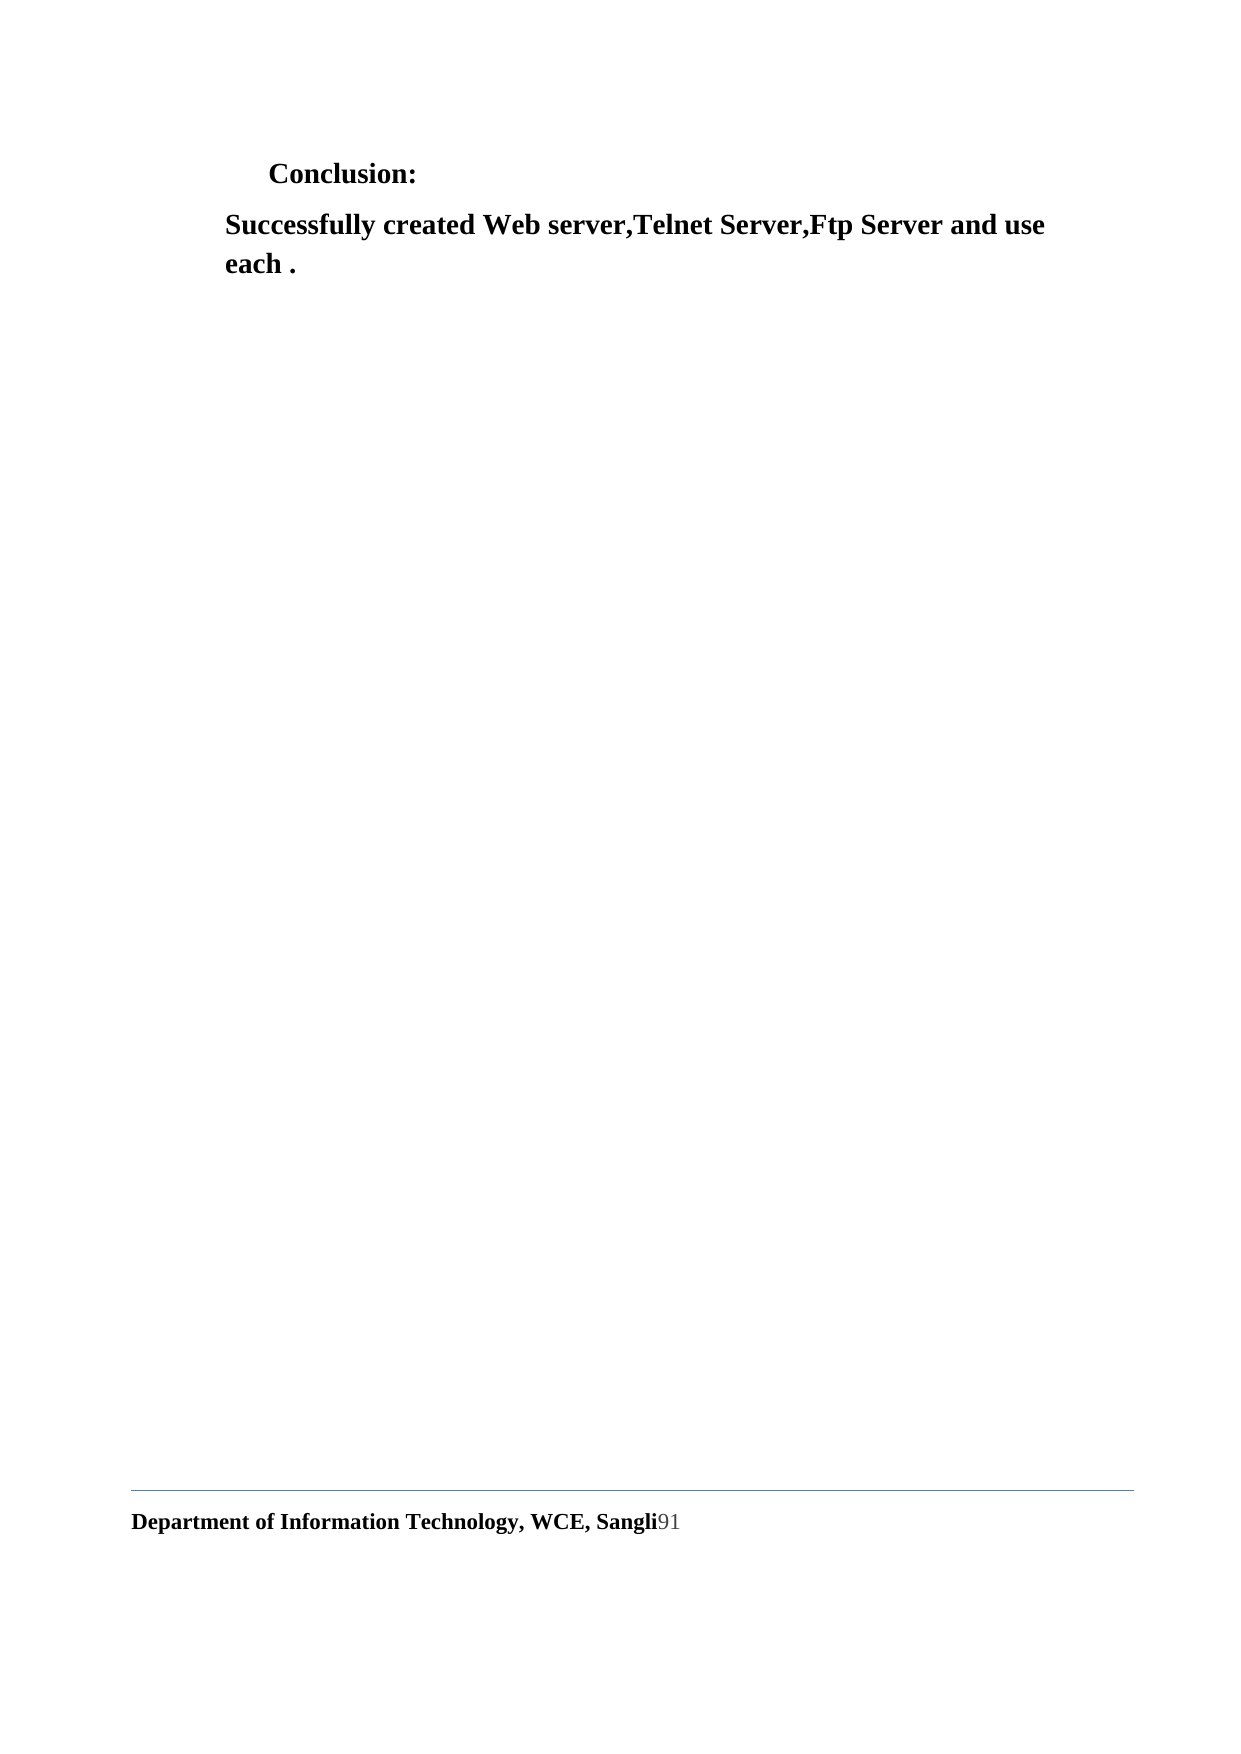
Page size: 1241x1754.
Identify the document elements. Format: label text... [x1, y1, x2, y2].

text Successfully created Web server,Telnet Server,Ftp Server and use each . [225, 207, 1090, 279]
text Conclusion: [268, 156, 1017, 190]
